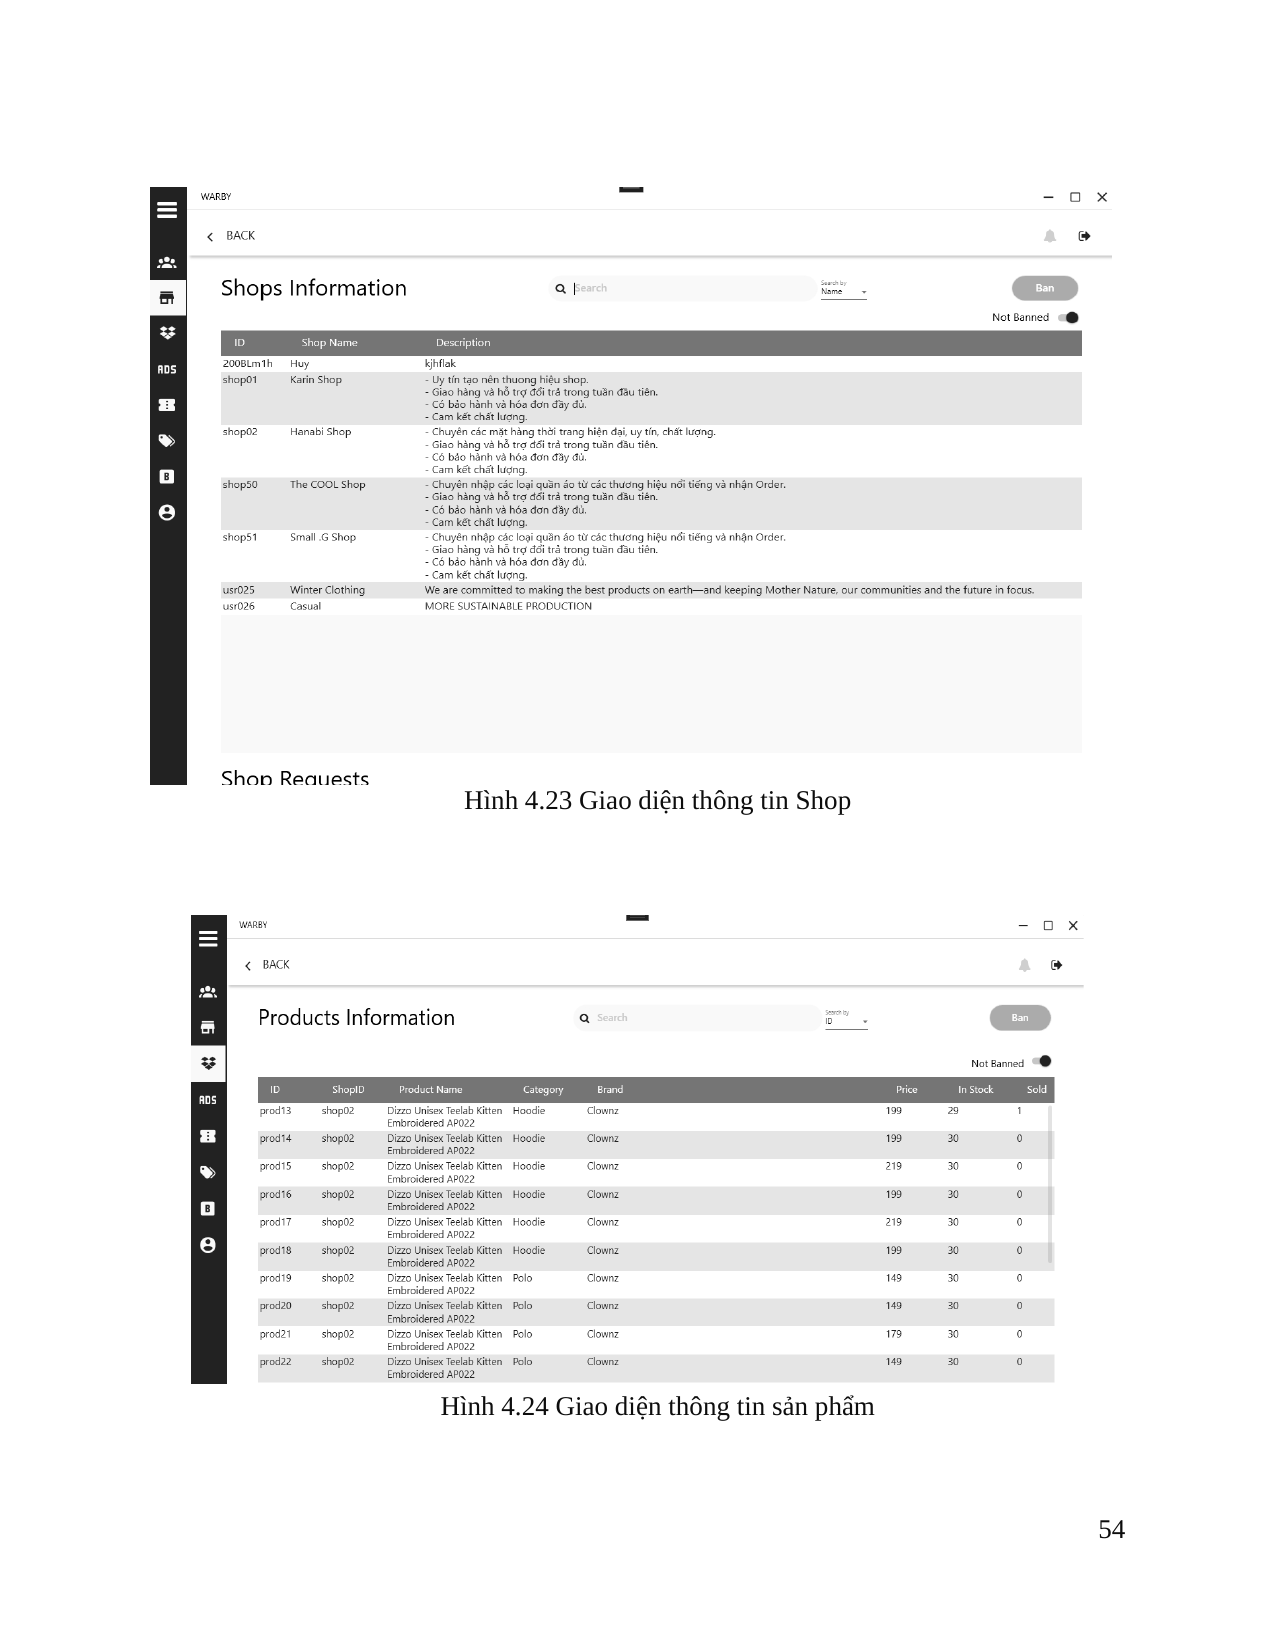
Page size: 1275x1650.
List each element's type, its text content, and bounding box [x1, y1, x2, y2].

text Hình 4.23 Giao diện thông tin Shop [150, 784, 1125, 815]
text Hình 4.24 Giao diện thông tin sản phẩm [150, 1390, 1125, 1421]
picture [150, 187, 1112, 785]
picture [191, 915, 1084, 1384]
